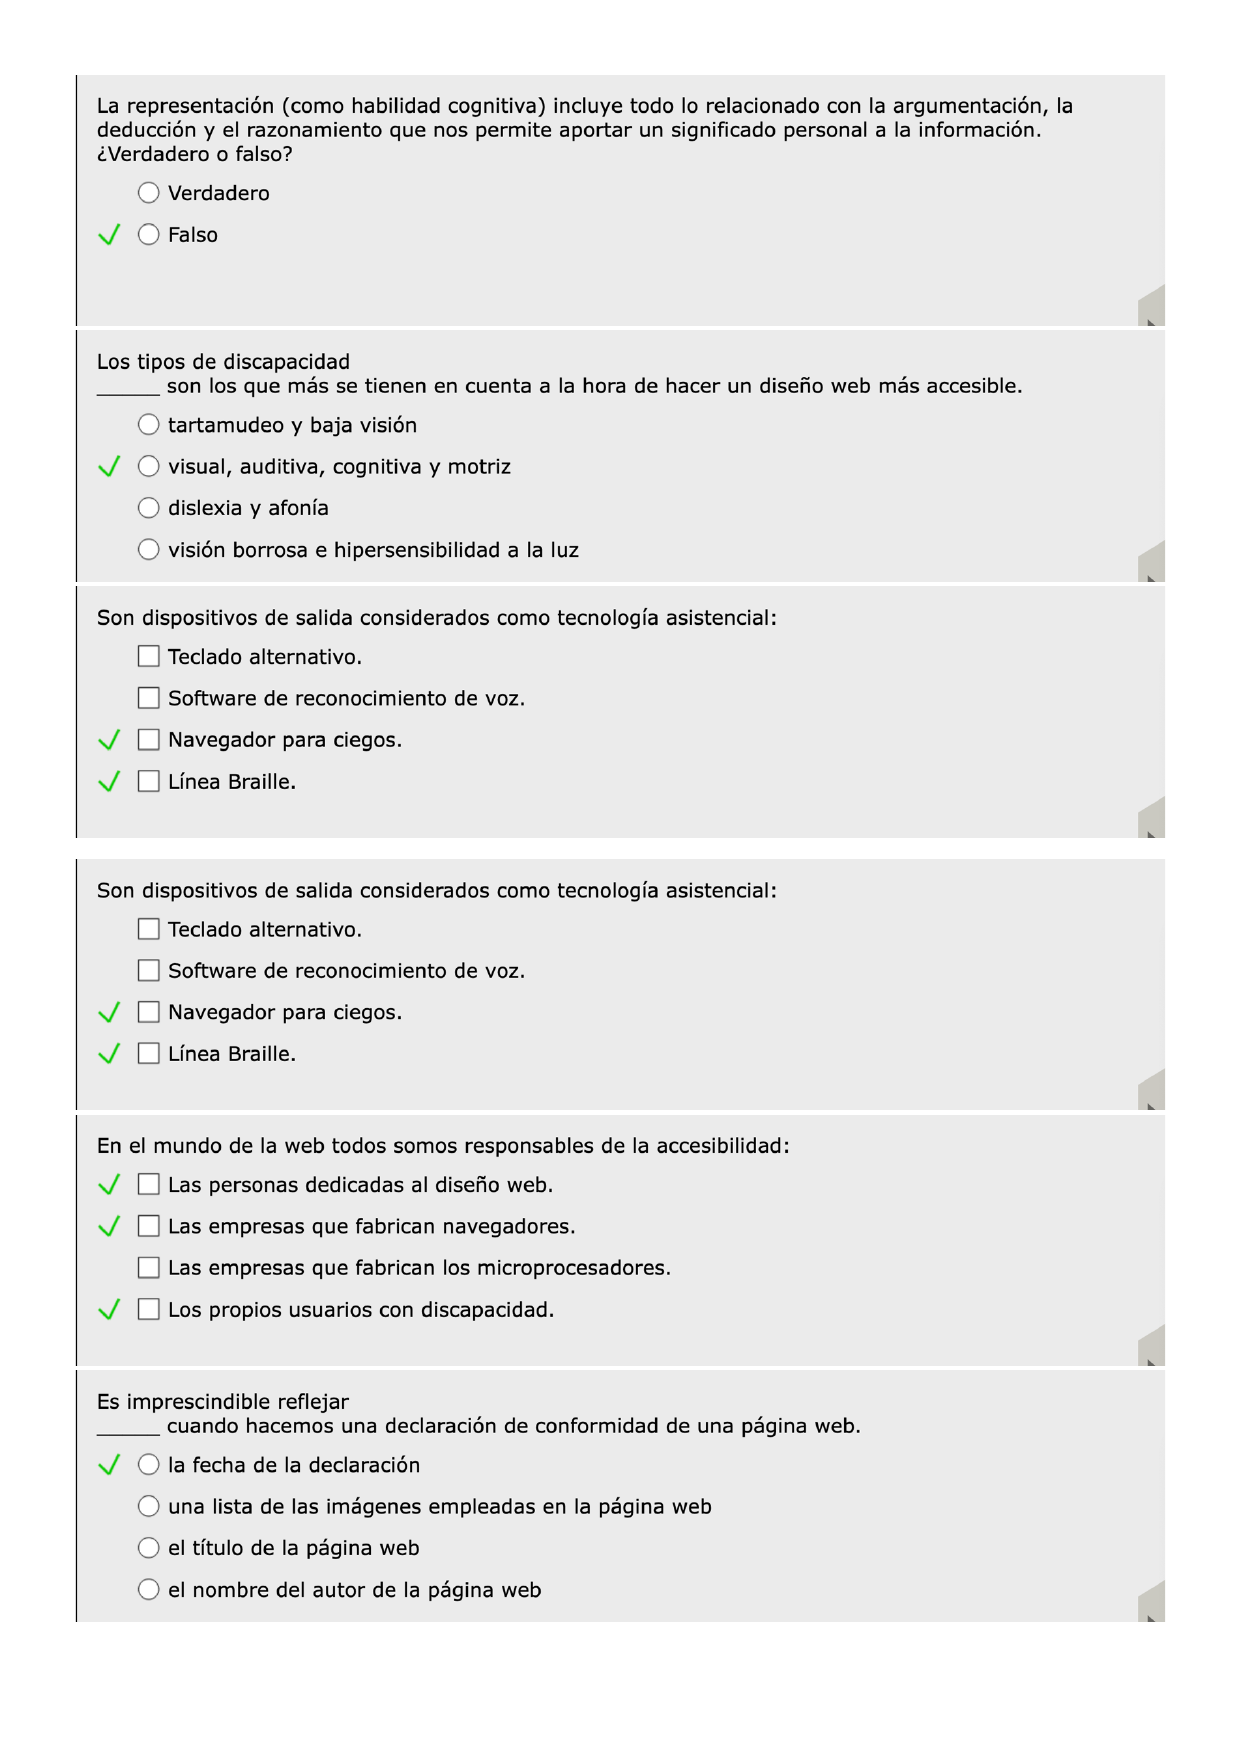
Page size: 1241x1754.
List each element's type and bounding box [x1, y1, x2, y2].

picture [75, 1115, 1166, 1366]
picture [75, 859, 1166, 1110]
picture [75, 1370, 1166, 1622]
picture [75, 75, 1166, 326]
picture [75, 586, 1166, 838]
picture [75, 330, 1166, 582]
